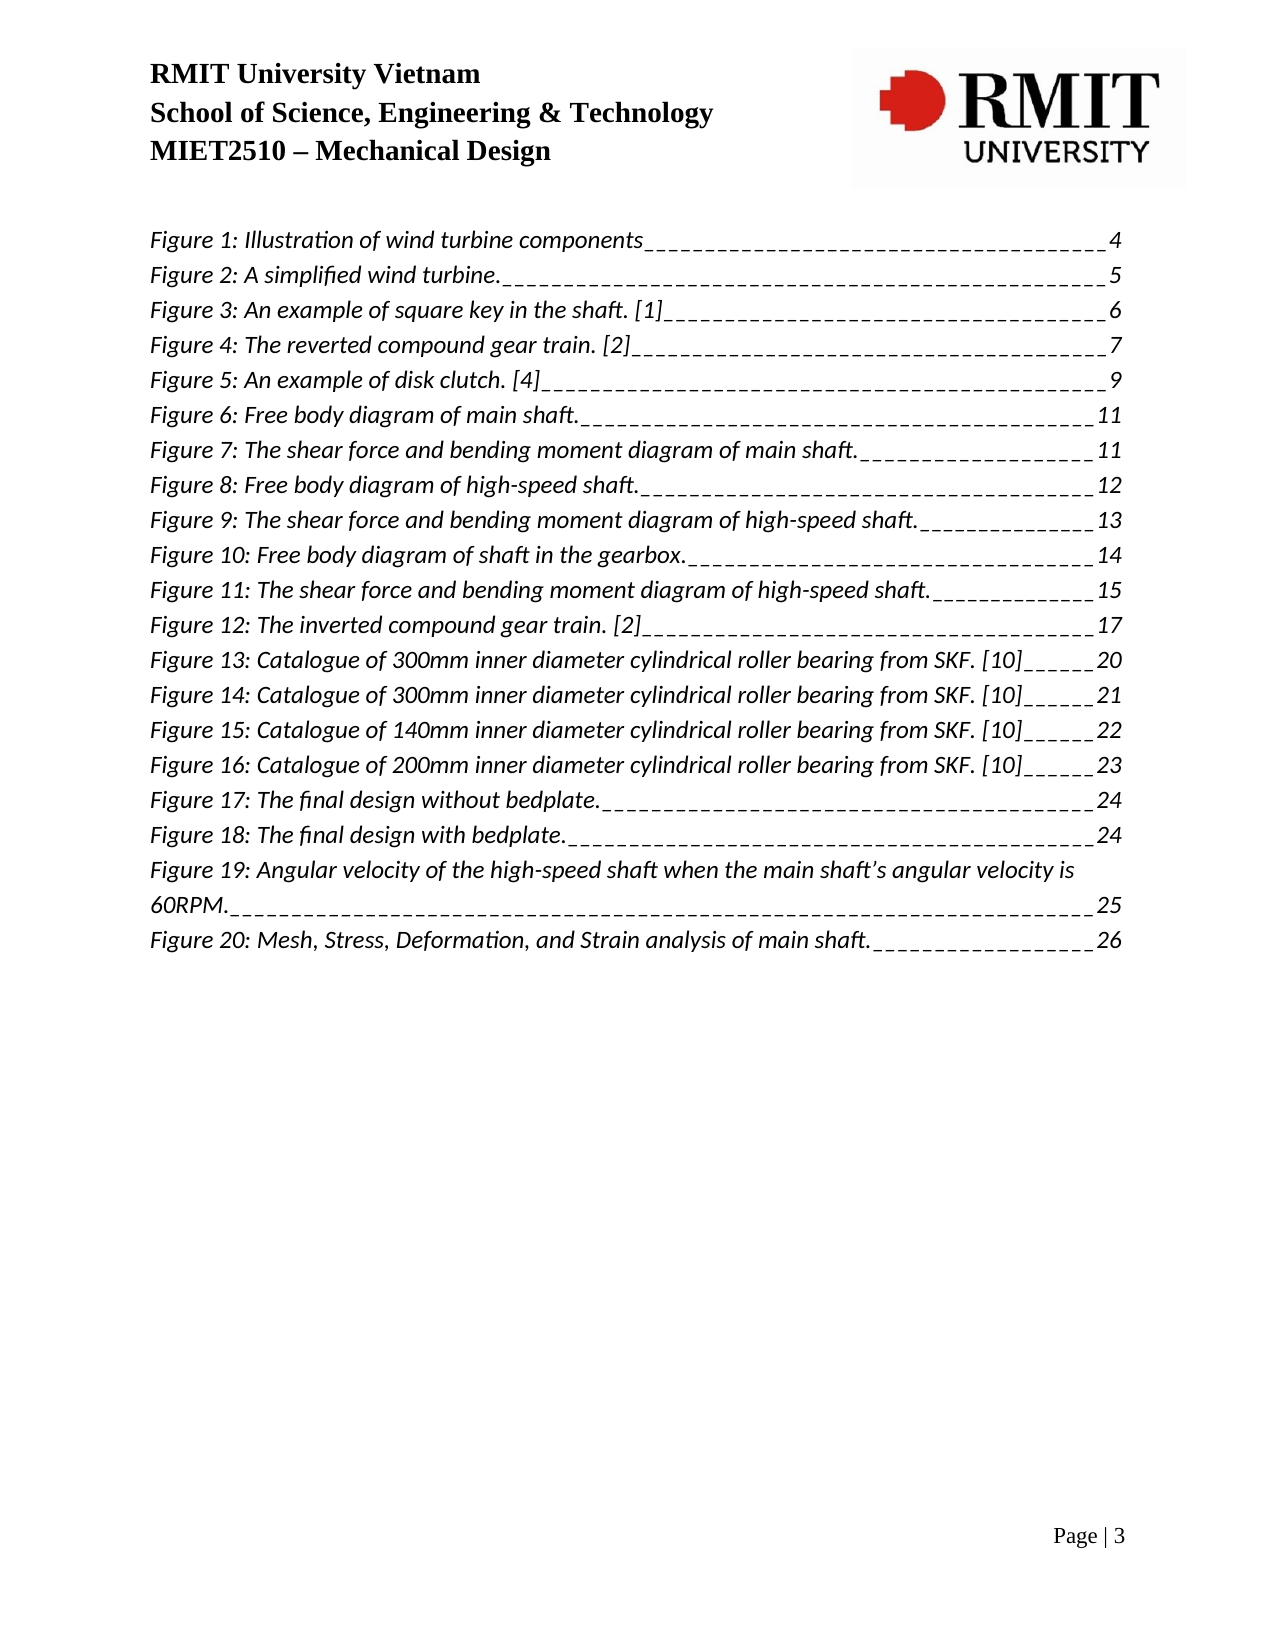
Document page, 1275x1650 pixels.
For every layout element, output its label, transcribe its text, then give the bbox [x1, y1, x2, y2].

text Figure 14: Catalogue of 300mm inner diameter cylindrical roller bearing from SKF. [10] 21 [150, 680, 1125, 710]
text Figure 11: The shear force and bending moment diagram of high-speed shaft. 15 [150, 575, 1125, 605]
text Figure 12: The inverted compound gear train. [2] 17 [150, 610, 1125, 640]
picture [851, 47, 1187, 189]
text Figure 16: Catalogue of 200mm inner diameter cylindrical roller bearing from SKF. [10] 23 [150, 750, 1125, 780]
text Figure 18: The final design with bedplate. 24 [150, 820, 1125, 850]
text Figure 6: Free body diagram of main shaft. 11 [150, 400, 1125, 430]
text Figure 5: An example of disk clutch. [4] 9 [150, 365, 1125, 395]
text Figure 3: An example of square key in the shaft. [1] 6 [150, 295, 1125, 325]
text Figure 13: Catalogue of 300mm inner diameter cylindrical roller bearing from SKF. [10] 20 [150, 645, 1125, 675]
text Figure 2: A simplified wind turbine. 5 [150, 260, 1125, 290]
text Figure 15: Catalogue of 140mm inner diameter cylindrical roller bearing from SKF. [10] 22 [150, 715, 1125, 745]
text Figure 19: Angular velocity of the high-speed shaft when the main shaft’s angular velocity is 60RPM. 25 [150, 855, 1125, 920]
text Figure 8: Free body diagram of high-speed shaft. 12 [150, 470, 1125, 500]
text Figure 4: The reverted compound gear train. [2] 7 [150, 330, 1125, 360]
text Figure 17: The final design without bedplate. 24 [150, 785, 1125, 815]
text Figure 1: Illustration of wind turbine components 4 [150, 225, 1125, 255]
text Figure 10: Free body diagram of shaft in the gearbox. 14 [150, 540, 1125, 570]
text Figure 7: The shear force and bending moment diagram of main shaft. 11 [150, 435, 1125, 465]
text Figure 20: Mesh, Stress, Deformation, and Strain analysis of main shaft. 26 [150, 925, 1125, 955]
text Figure 9: The shear force and bending moment diagram of high-speed shaft. 13 [150, 505, 1125, 535]
